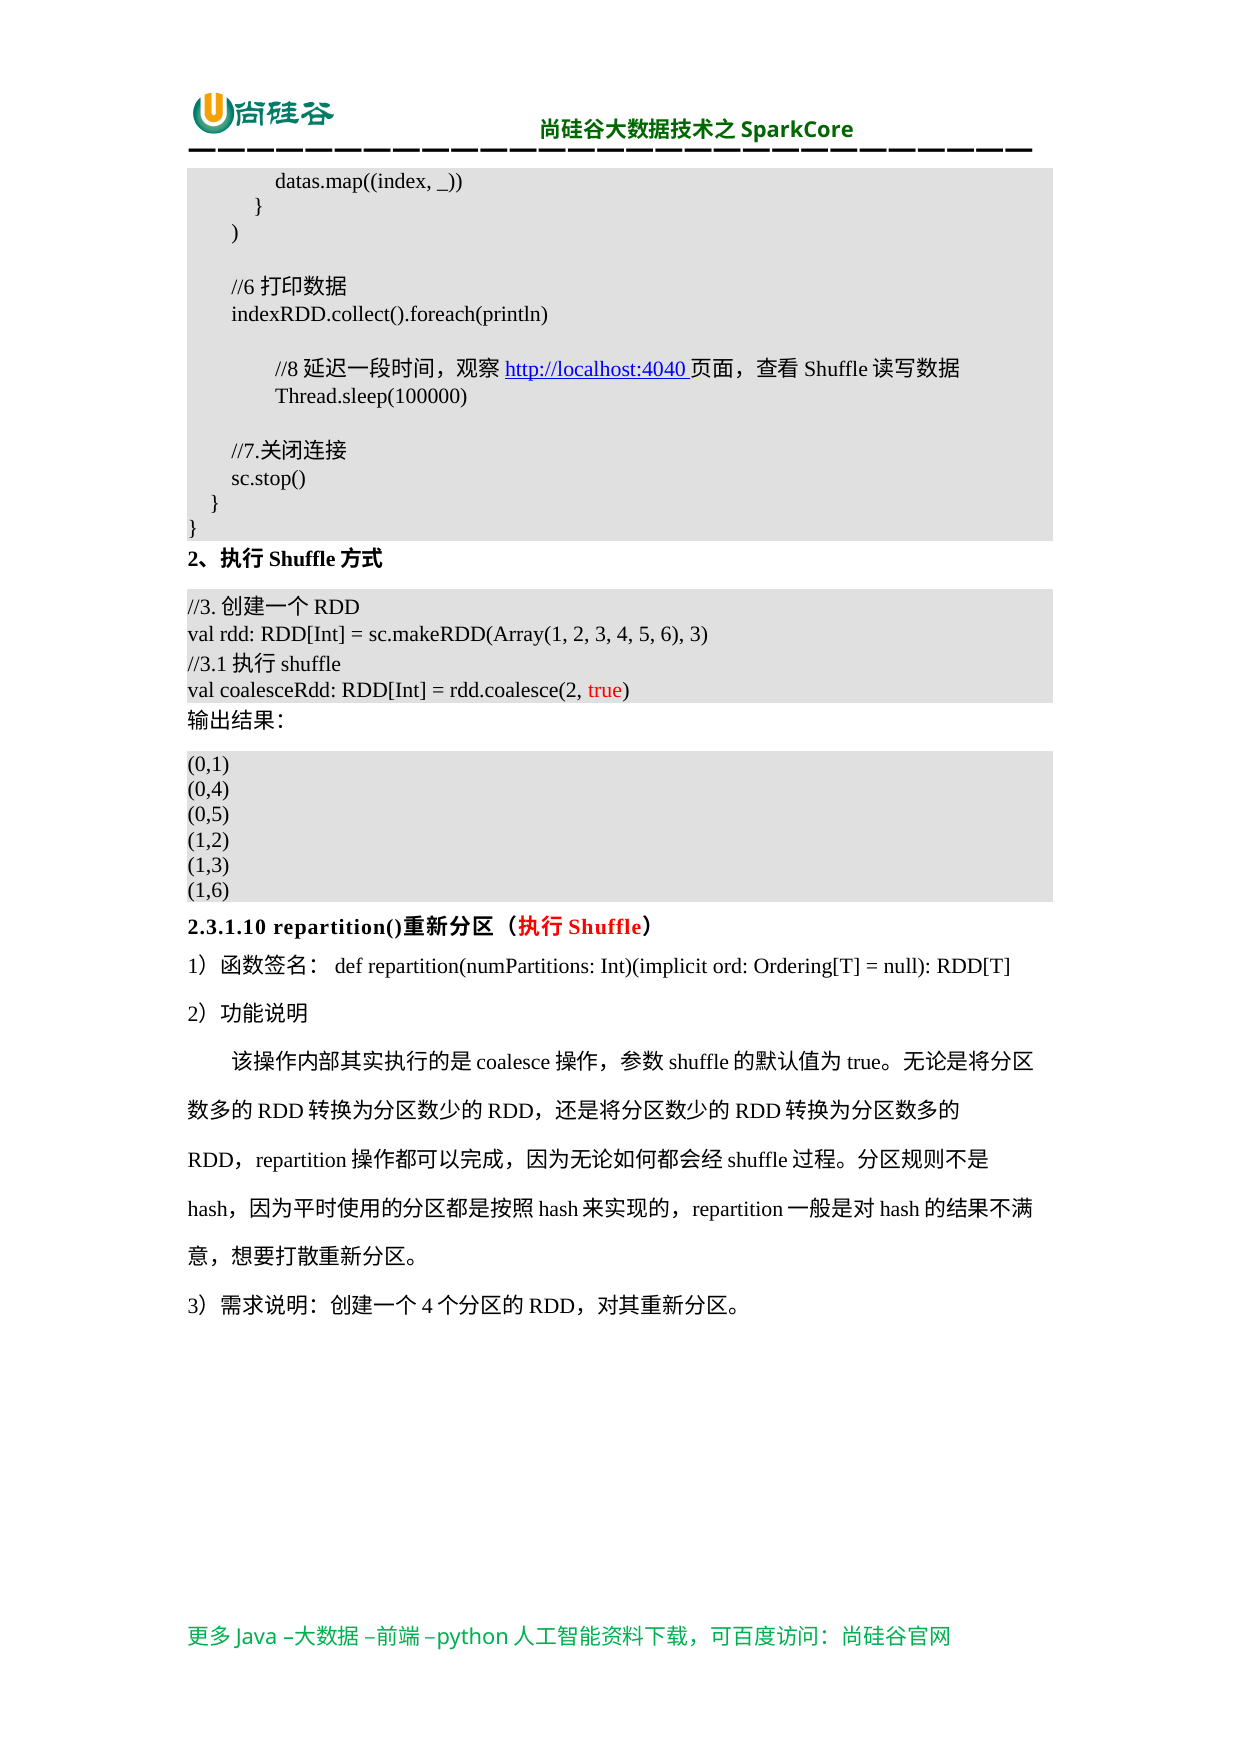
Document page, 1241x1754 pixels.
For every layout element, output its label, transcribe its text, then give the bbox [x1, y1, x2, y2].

text Thread.sleep(100000) [187, 383, 1053, 408]
text (0,1) [187, 751, 1053, 776]
text 3）需求说明：创建一个4个分区的RDD，对其重新分区。 [187, 1287, 1053, 1320]
text //7.关闭连接 [187, 433, 1053, 465]
text 1）函数签名： def repartition(numPartitions: Int)(implicit ord: Ordering[T] = null): RDD[T] [187, 947, 1053, 980]
text //8 延迟一段时间，观察http://localhost:4040页面，查看Shuffle读写数据 [187, 351, 1053, 383]
text } [187, 515, 1053, 541]
text ) [187, 219, 1053, 244]
text (1,2) [187, 827, 1053, 852]
text //3. 创建一个RDD val rdd: RDD[Int] = sc.makeRDD(Array(1, 2, 3, 4, 5, 6), 3) //3.1 执行shuffle val coalesceRdd: RDD[Int] = rdd.coalesce(2, true) [187, 589, 1053, 703]
text 输出结果： [187, 703, 1053, 735]
text sc.stop() [187, 465, 1053, 490]
text (0,5) [187, 801, 1053, 827]
text (1,6) [187, 877, 1053, 902]
text 2、执行Shuffle方式 [187, 541, 1053, 573]
text } [187, 193, 1053, 219]
text datas.map((index, _)) [187, 168, 1053, 193]
text 该操作内部其实执行的是coalesce操作，参数shuffle的默认值为true。无论是将分区数多的RDD转换为分区数少的RDD，还是将分区数少的RDD转换为分区数多的RDD，repartition操作都可以完成，因为无论如何都会经shuffle过程。分区规则不是hash，因为平时使用的分区都是按照hash来实现的，repartition一般是对hash的结果不满意，想要打散重新分区。 [187, 1044, 1053, 1271]
text (0,4) [187, 776, 1053, 801]
text indexRDD.collect().foreach(println) [187, 301, 1053, 326]
text 2）功能说明 [187, 996, 1053, 1028]
text } [187, 490, 1053, 515]
text (1,3) [187, 852, 1053, 877]
subtitle 2.3.1.10 repartition()重新分区（执行Shuffle） [187, 908, 1053, 941]
text //6 打印数据 [187, 269, 1053, 301]
